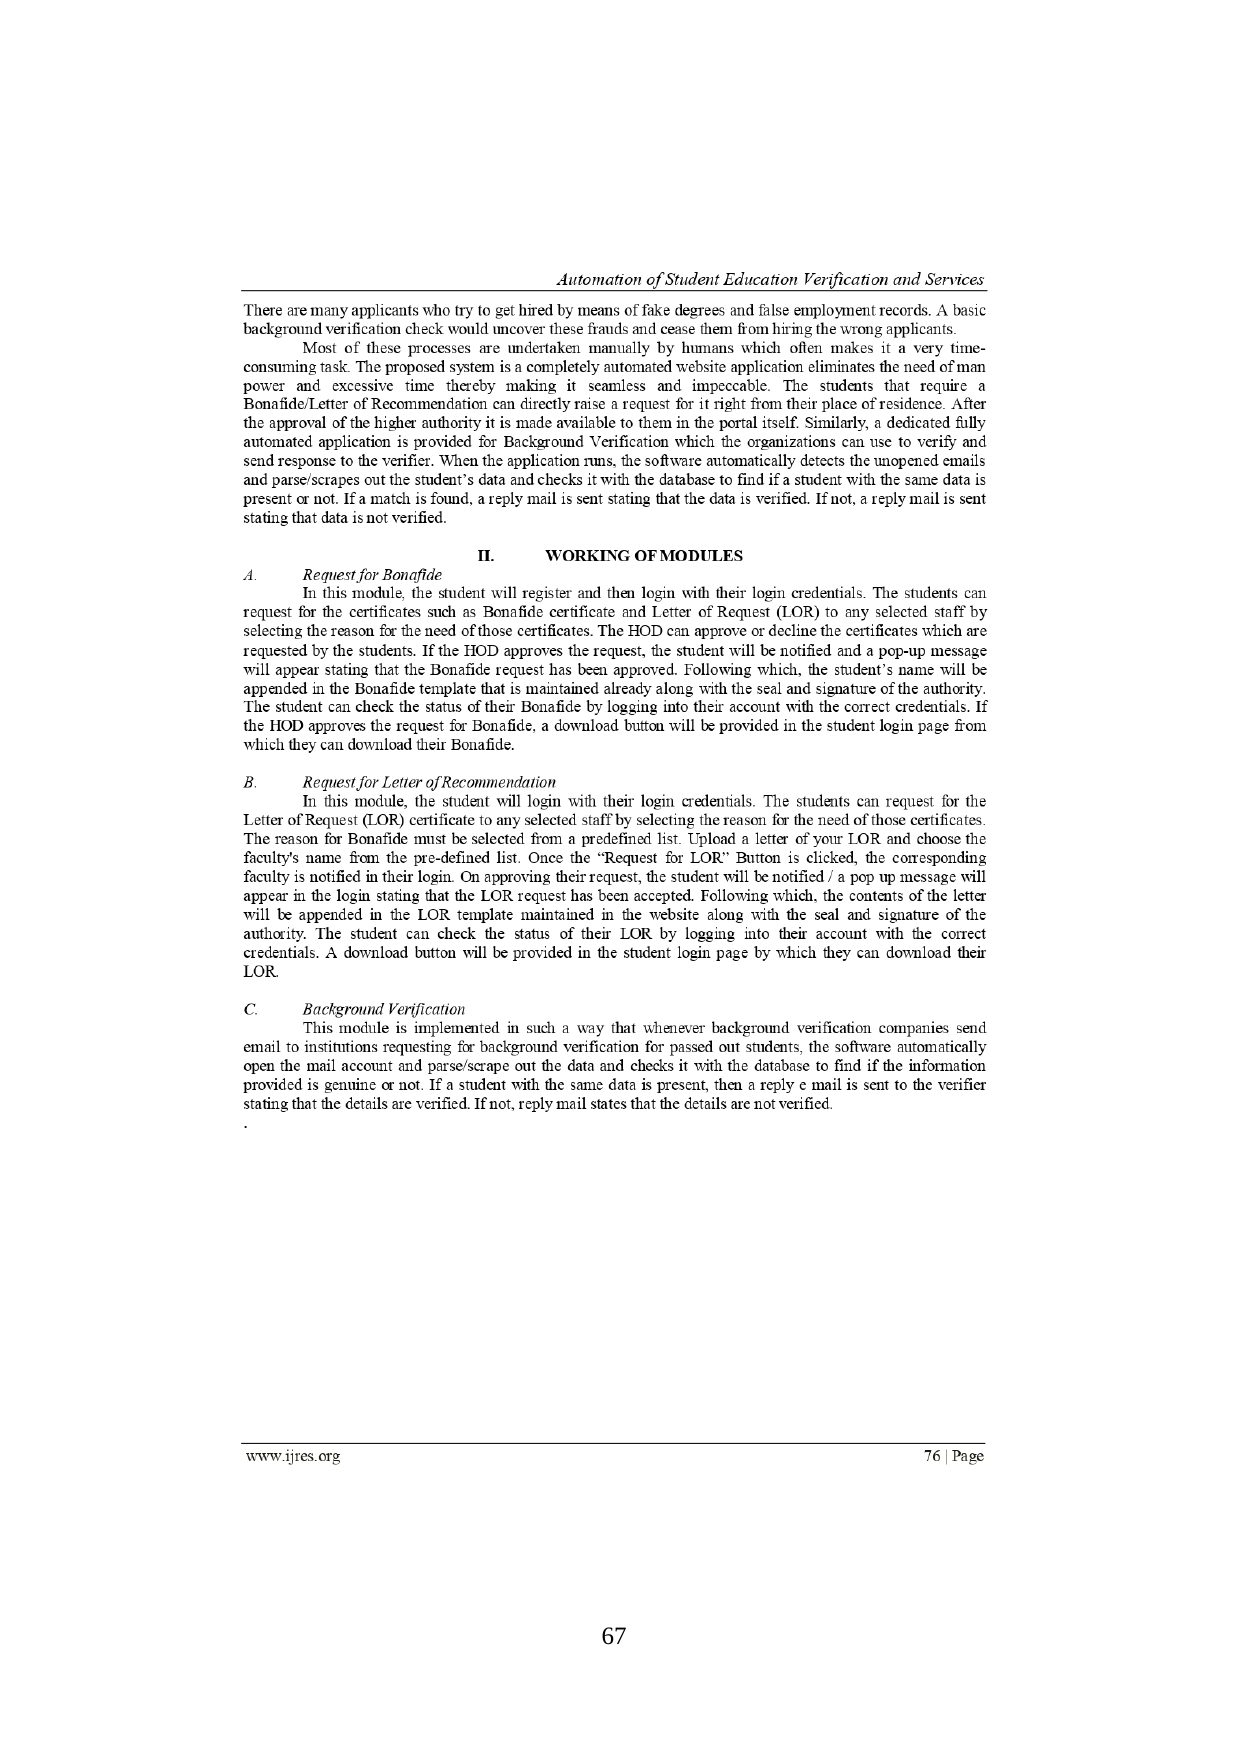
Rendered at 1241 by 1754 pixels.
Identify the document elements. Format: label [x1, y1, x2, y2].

picture [125, 174, 1103, 1557]
